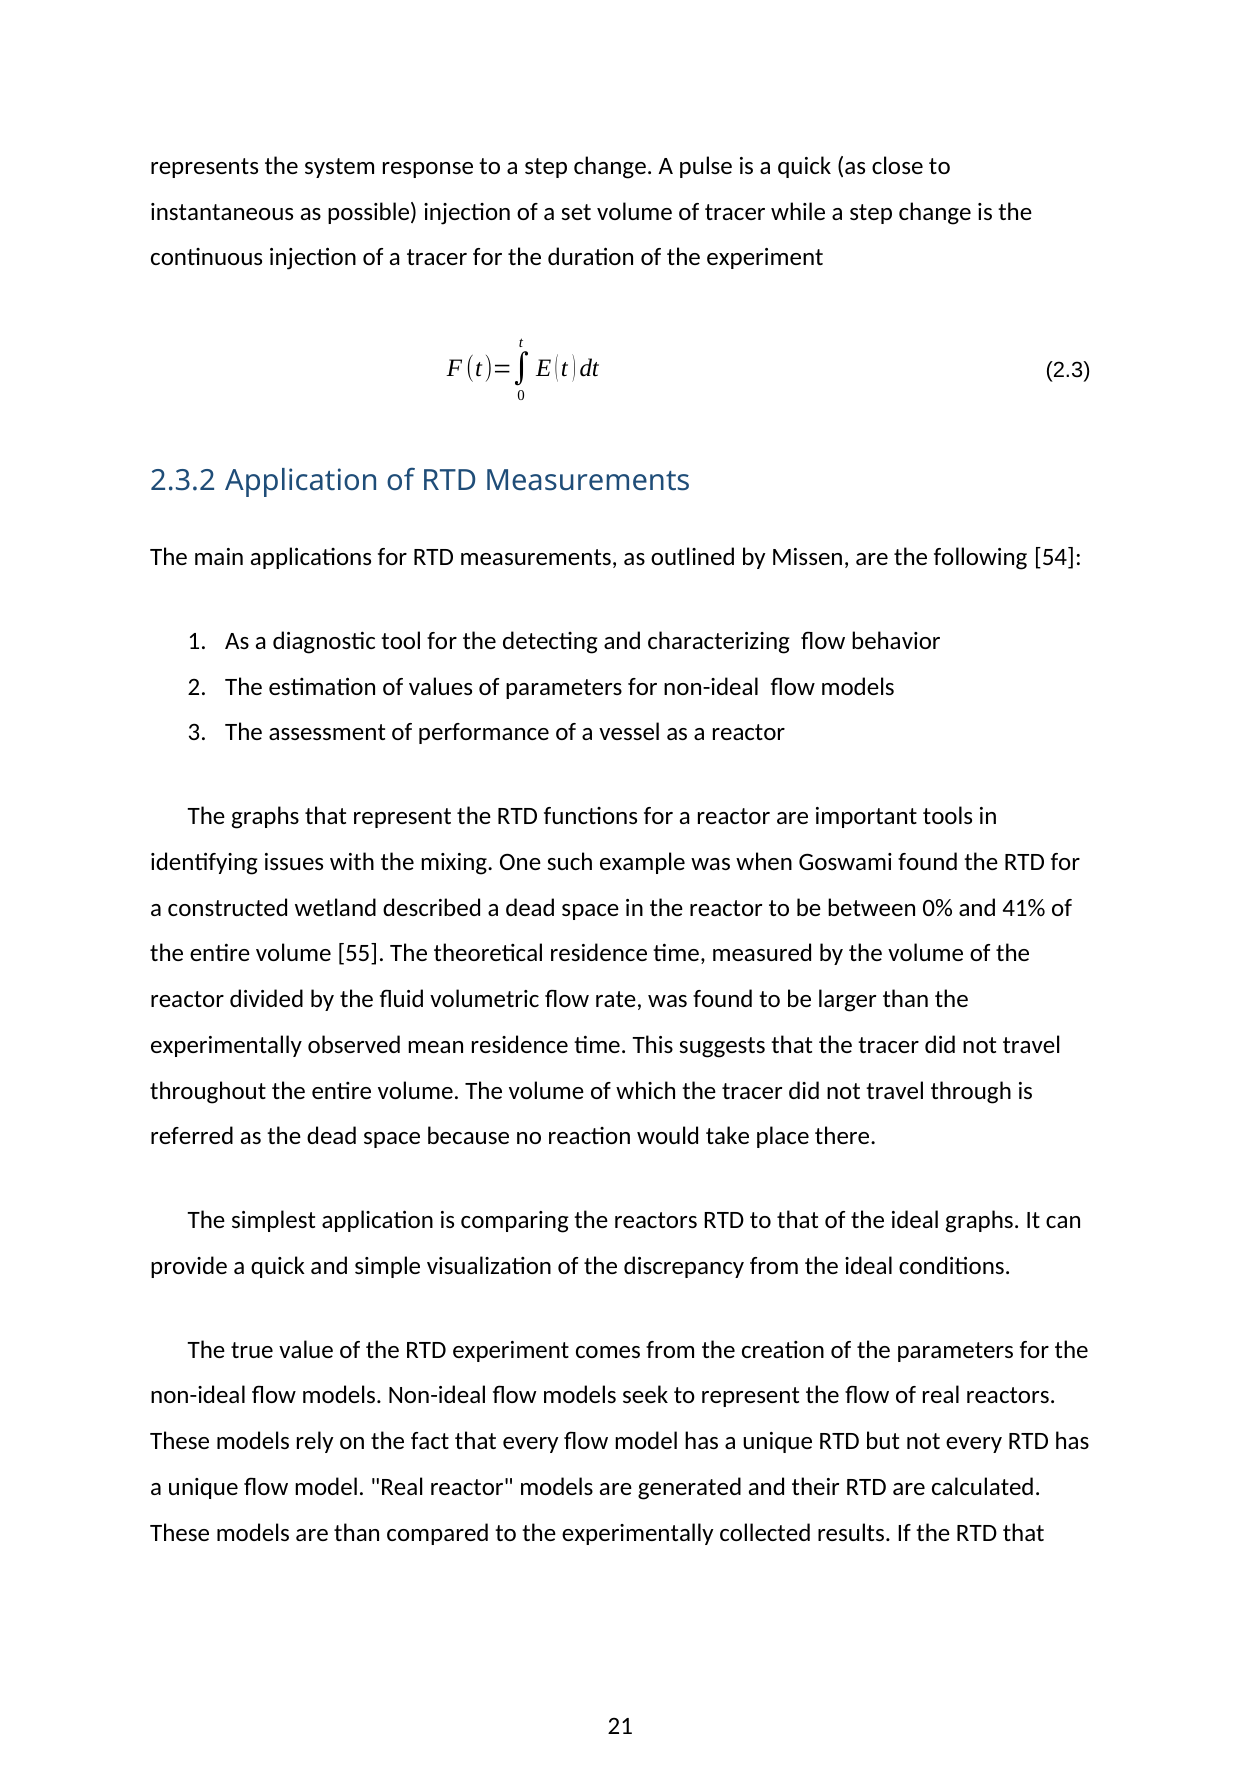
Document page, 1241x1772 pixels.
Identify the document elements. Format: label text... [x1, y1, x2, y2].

subtitle 2.3.2 Application of RTD Measurements [150, 459, 1090, 498]
text The simplest application is comparing the reactors RTD to that of the ideal graphs. It can provide a quick and simple visualization of the discrepancy from the ideal conditions. [150, 1204, 1090, 1281]
text The main applications for RTD measurements, as outlined by Missen, are the following [54]: [150, 541, 1090, 572]
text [150, 150, 1090, 272]
text (2.3) [150, 333, 1090, 404]
list As a diagnostic tool for the detecting and characterizing flow behavior [187, 625, 1090, 656]
list The estimation of values of parameters for non-ideal flow models [187, 671, 1090, 701]
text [150, 1334, 1090, 1547]
list The assessment of performance of a vessel as a reactor [187, 717, 1090, 747]
text The graphs that represent the RTD functions for a reactor are important tools in identifying issues with the mixing. One such example was when Goswami found the RTD for a constructed wetland described a dead space in the reactor to be between 0% and 41% of the entire volume [55]. The theoretical residence time, measured by the volume of the reactor divided by the fluid volumetric flow rate, was found to be larger than the experimentally observed mean residence time. This suggests that the tracer did not travel throughout the entire volume. The volume of which the tracer did not travel through is referred as the dead space because no reaction would take place there. [150, 800, 1090, 1151]
